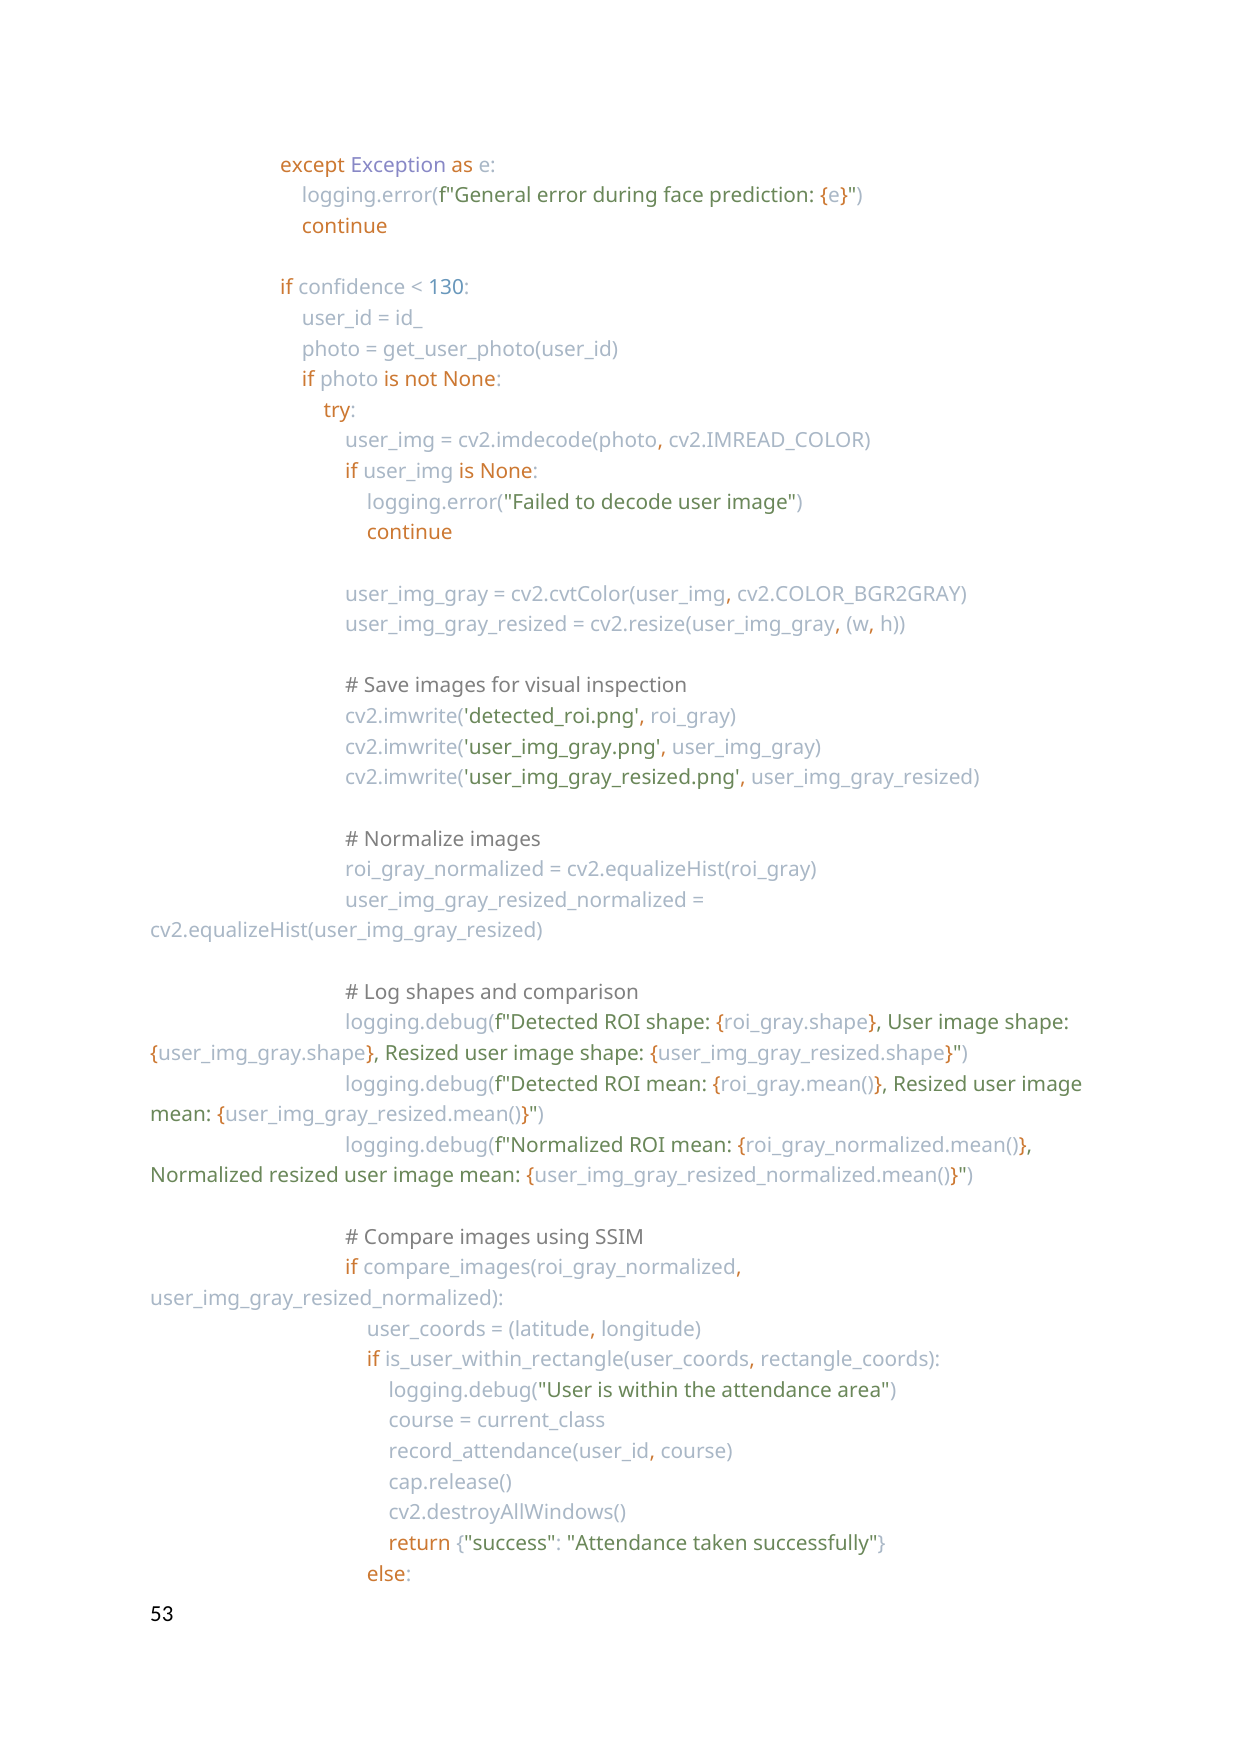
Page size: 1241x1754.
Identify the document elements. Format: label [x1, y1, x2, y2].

text [150, 150, 1090, 1587]
